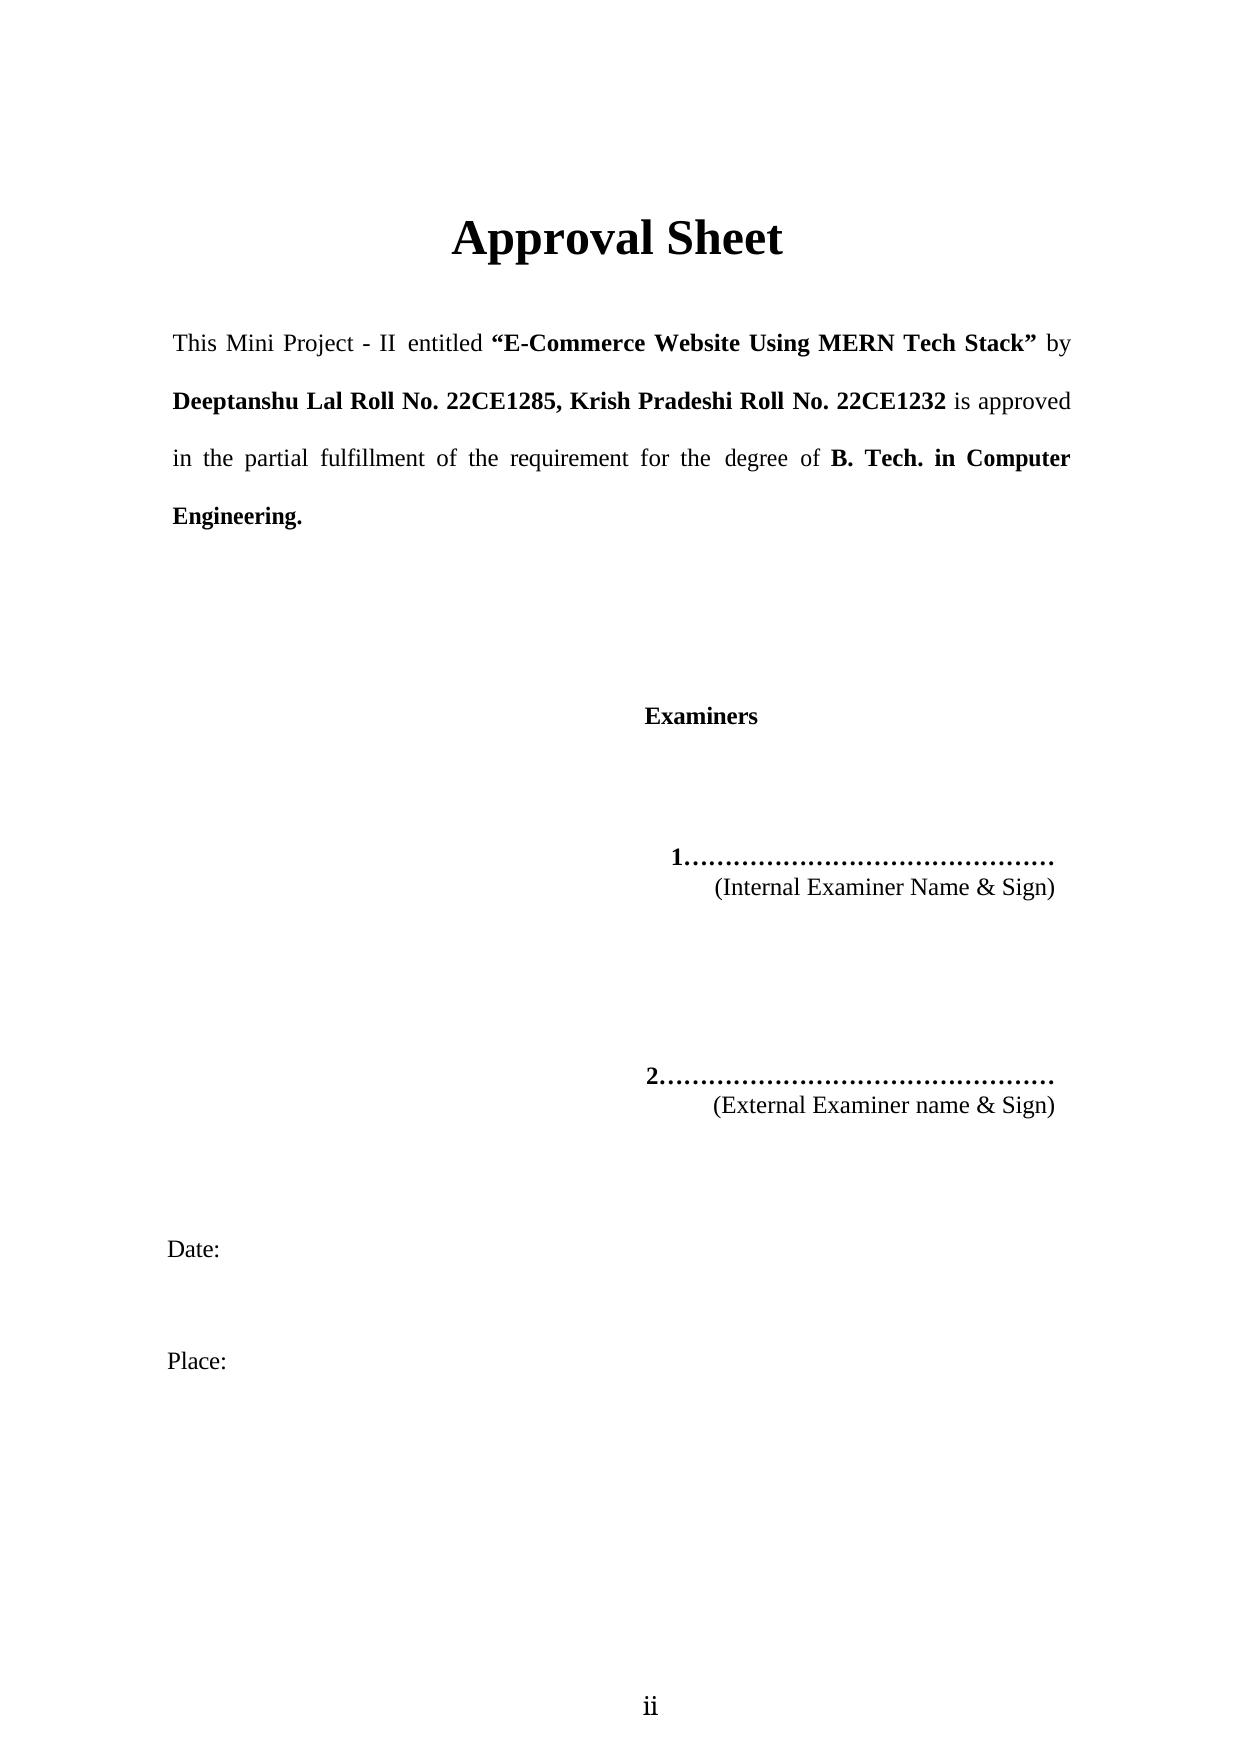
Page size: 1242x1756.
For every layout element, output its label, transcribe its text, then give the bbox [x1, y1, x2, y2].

text ii [156, 1688, 1145, 1722]
text (External Examiner name & Sign) [156, 1090, 1055, 1119]
text Examiners [257, 701, 1145, 730]
text 2………………………………………… [156, 1061, 1055, 1090]
text 1……………………………………… [156, 842, 1055, 871]
text Date: [167, 1234, 1160, 1262]
text (Internal Examiner Name & Sign) [156, 872, 1055, 901]
subtitle Approval Sheet [156, 208, 1078, 265]
text Place: [167, 1346, 1160, 1375]
text This Mini Project - II entitled “E-Commerce Website Using MERN Tech Stack” by Deeptanshu Lal Roll No. 22CE1285, Krish Pradeshi Roll No. 22CE1232 is approved in the partial fulfillment of the requirement for the degree of B. Tech. in Computer Engineering. [172, 328, 1072, 529]
